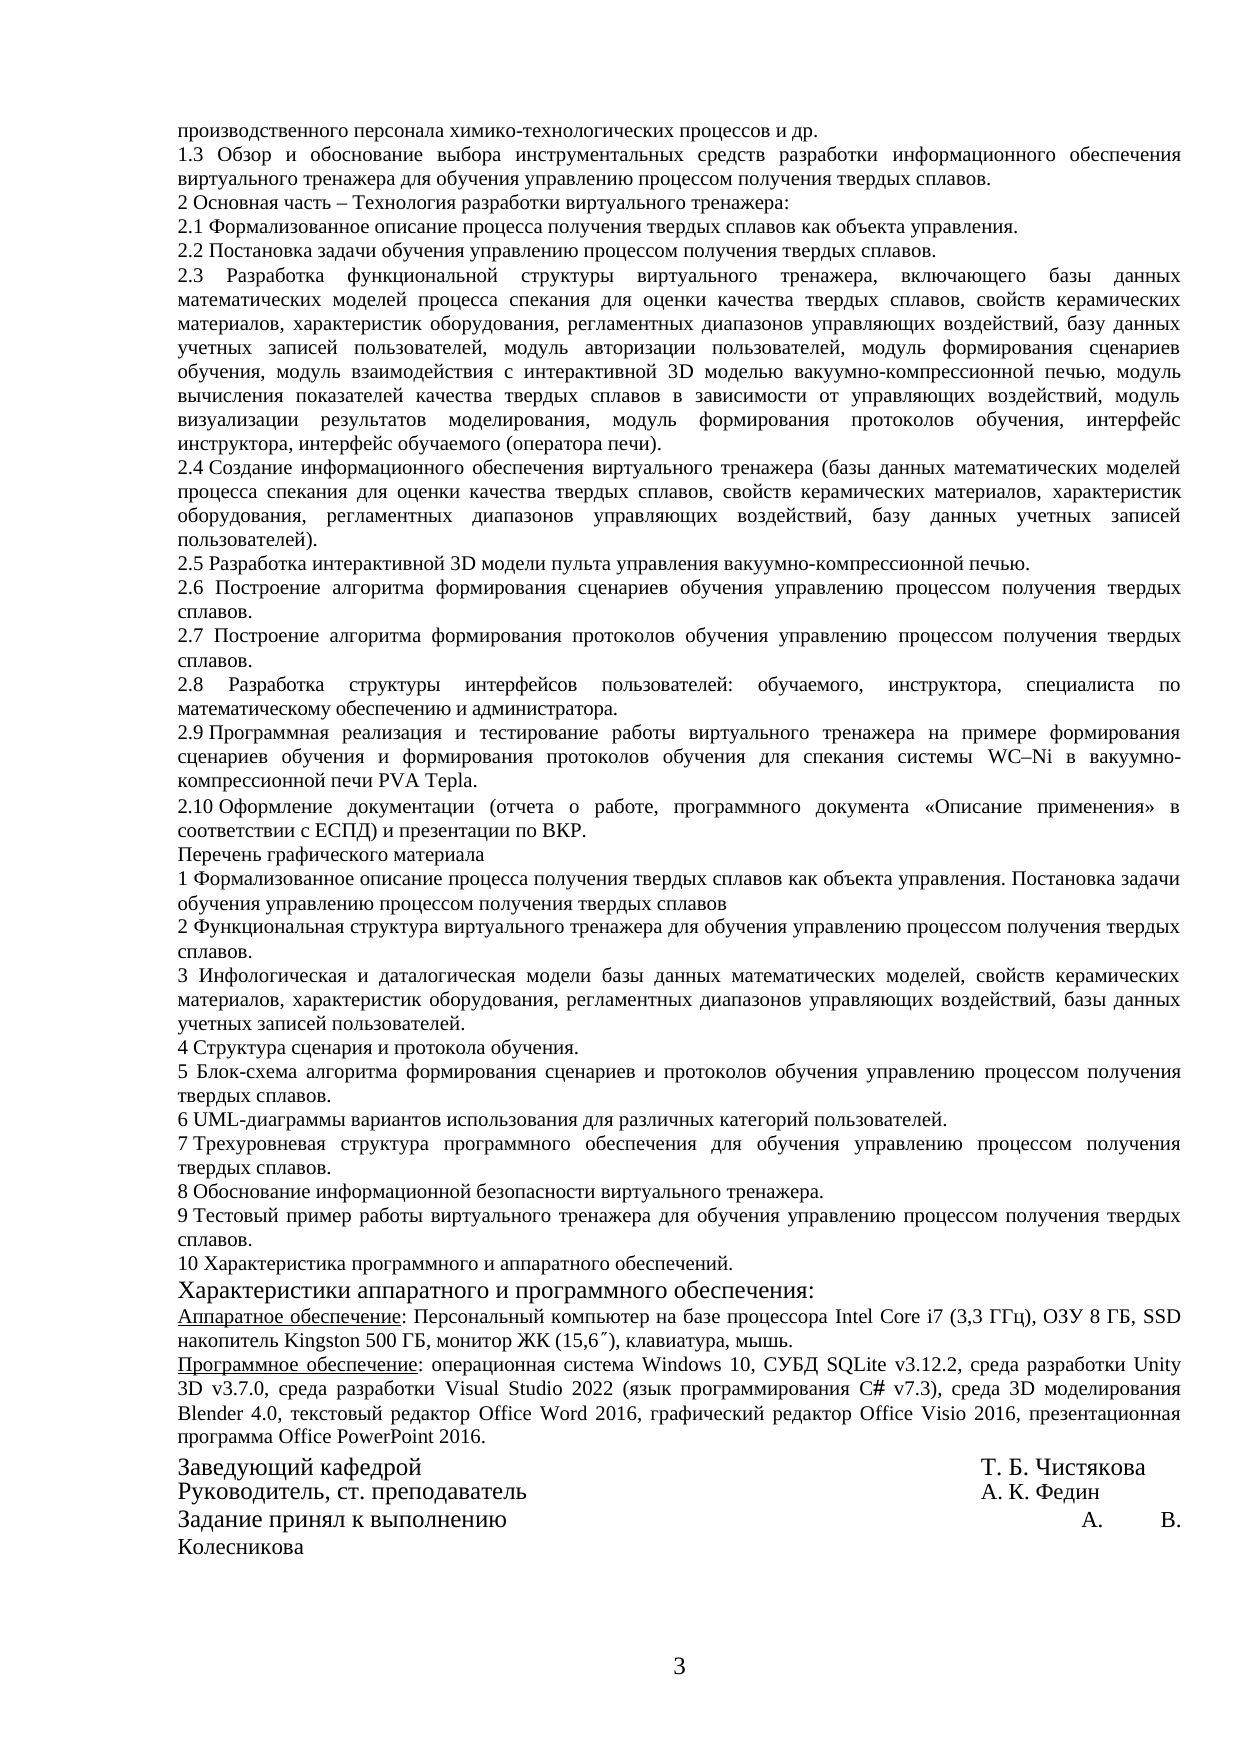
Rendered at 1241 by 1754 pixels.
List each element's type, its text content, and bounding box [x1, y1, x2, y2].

text Программное обеспечение: операционная система Windows 10, СУБД SQLite v3.12.2, среда разработки Unity 3D v3.7.0, среда разработки Visual Studio 2022 (язык программирования C v7.3), среда 3D моделирования Blender 4.0, текстовый редактор Office Word 2016, графический редактор Office Visio 2016, презентационная программа Office PowerPoint 2016. [177, 1352, 1181, 1448]
text 2.10 Оформление документации (отчета о работе, программного документа «Описание применения» в соответствии с ЕСПД) и презентации по ВКР. [177, 792, 1181, 842]
text Заведующий кафедрой Т. Б. Чистякова [177, 1456, 1181, 1480]
text 3 Инфологическая и даталогическая модели базы данных математических моделей, свойств керамических материалов, характеристик оборудования, регламентных диапазонов управляющих воздействий, базы данных учетных записей пользователей. [177, 963, 1181, 1035]
text 2.2 Постановка задачи обучения управлению процессом получения твердых сплавов. [177, 238, 1181, 262]
text Характеристики аппаратного и программного обеспечения: [177, 1275, 1181, 1304]
text 10 Характеристика программного и аппаратного обеспечений. [177, 1251, 1181, 1275]
text 2.5 Разработка интерактивной 3D модели пульта управления вакуумно-компрессионной печью. [177, 551, 1181, 575]
text Задание принял к выполнению А. В. Колесникова [177, 1504, 1181, 1560]
text 9 Тестовый пример работы виртуального тренажера для обучения управлению процессом получения твердых сплавов. [177, 1203, 1181, 1251]
text 2.6 Построение алгоритма формирования сценариев обучения управлению процессом получения твердых сплавов. [177, 575, 1181, 623]
text 4 Структура сценария и протокола обучения. [177, 1035, 1181, 1059]
text 2.1 Формализованное описание процесса получения твердых сплавов как объекта управления. [177, 214, 1181, 238]
text 2.8 Разработка структуры интерфейсов пользователей: обучаемого, инструктора, специалиста по математическому обеспечению и администратора. [177, 672, 1181, 720]
text Аппаратное обеспечение: Персональный компьютер на базе процессора Intel Core i7 (3,3 ГГц), ОЗУ 8 ГБ, SSD накопитель Kingston 500 ГБ, монитор ЖК (15,6), клавиатура, мышь. [177, 1304, 1181, 1352]
text Руководитель, ст. преподаватель А. К. Федин [177, 1480, 1181, 1504]
text 1 Формализованное описание процесса получения твердых сплавов как объекта управления. Постановка задачи обучения управлению процессом получения твердых сплавов [177, 866, 1181, 914]
text 7 Трехуровневая структура программного обеспечения для обучения управлению процессом получения твердых сплавов. [177, 1131, 1181, 1179]
text 1.3 Обзор и обоснование выбора инструментальных средств разработки информационного обеспечения виртуального тренажера для обучения управлению процессом получения твердых сплавов. [177, 142, 1181, 190]
text 2.4 Создание информационного обеспечения виртуального тренажера (базы данных математических моделей процесса спекания для оценки качества твердых сплавов, свойств керамических материалов, характеристик оборудования, регламентных диапазонов управляющих воздействий, базу данных учетных записей пользователей). [177, 455, 1181, 551]
text 2.9 Программная реализация и тестирование работы виртуального тренажера на примере формирования сценариев обучения и формирования протоколов обучения для спекания системы WC–Ni в вакуумно-компрессионной печи PVA Tepla. [177, 720, 1181, 792]
text 2.3 Разработка функциональной структуры виртуального тренажера, включающего базы данных математических моделей процесса спекания для оценки качества твердых сплавов, свойств керамических материалов, характеристик оборудования, регламентных диапазонов управляющих воздействий, базу данных учетных записей пользователей, модуль авторизации пользователей, модуль формирования сценариев обучения, модуль взаимодействия с интерактивной 3D моделью вакуумно-компрессионной печью, модуль вычисления показателей качества твердых сплавов в зависимости от управляющих воздействий, модуль визуализации результатов моделирования, модуль формирования протоколов обучения, интерфейс инструктора, интерфейс обучаемого (оператора печи). [177, 262, 1181, 455]
text Перечень графического материала [177, 842, 1181, 866]
text 8 Обоснование информационной безопасности виртуального тренажера. [177, 1179, 1181, 1203]
text производственного персонала химико-технологических процессов и др. [177, 118, 1181, 142]
text 5 Блок-схема алгоритма формирования сценариев и протоколов обучения управлению процессом получения твердых сплавов. [177, 1059, 1181, 1107]
text 2 Основная часть – Технология разработки виртуального тренажера: [177, 190, 1181, 214]
text 6 UML-диаграммы вариантов использования для различных категорий пользователей. [177, 1107, 1181, 1131]
text 2.7 Построение алгоритма формирования протоколов обучения управлению процессом получения твердых сплавов. [177, 623, 1181, 672]
text 2 Функциональная структура виртуального тренажера для обучения управлению процессом получения твердых сплавов. [177, 914, 1181, 963]
